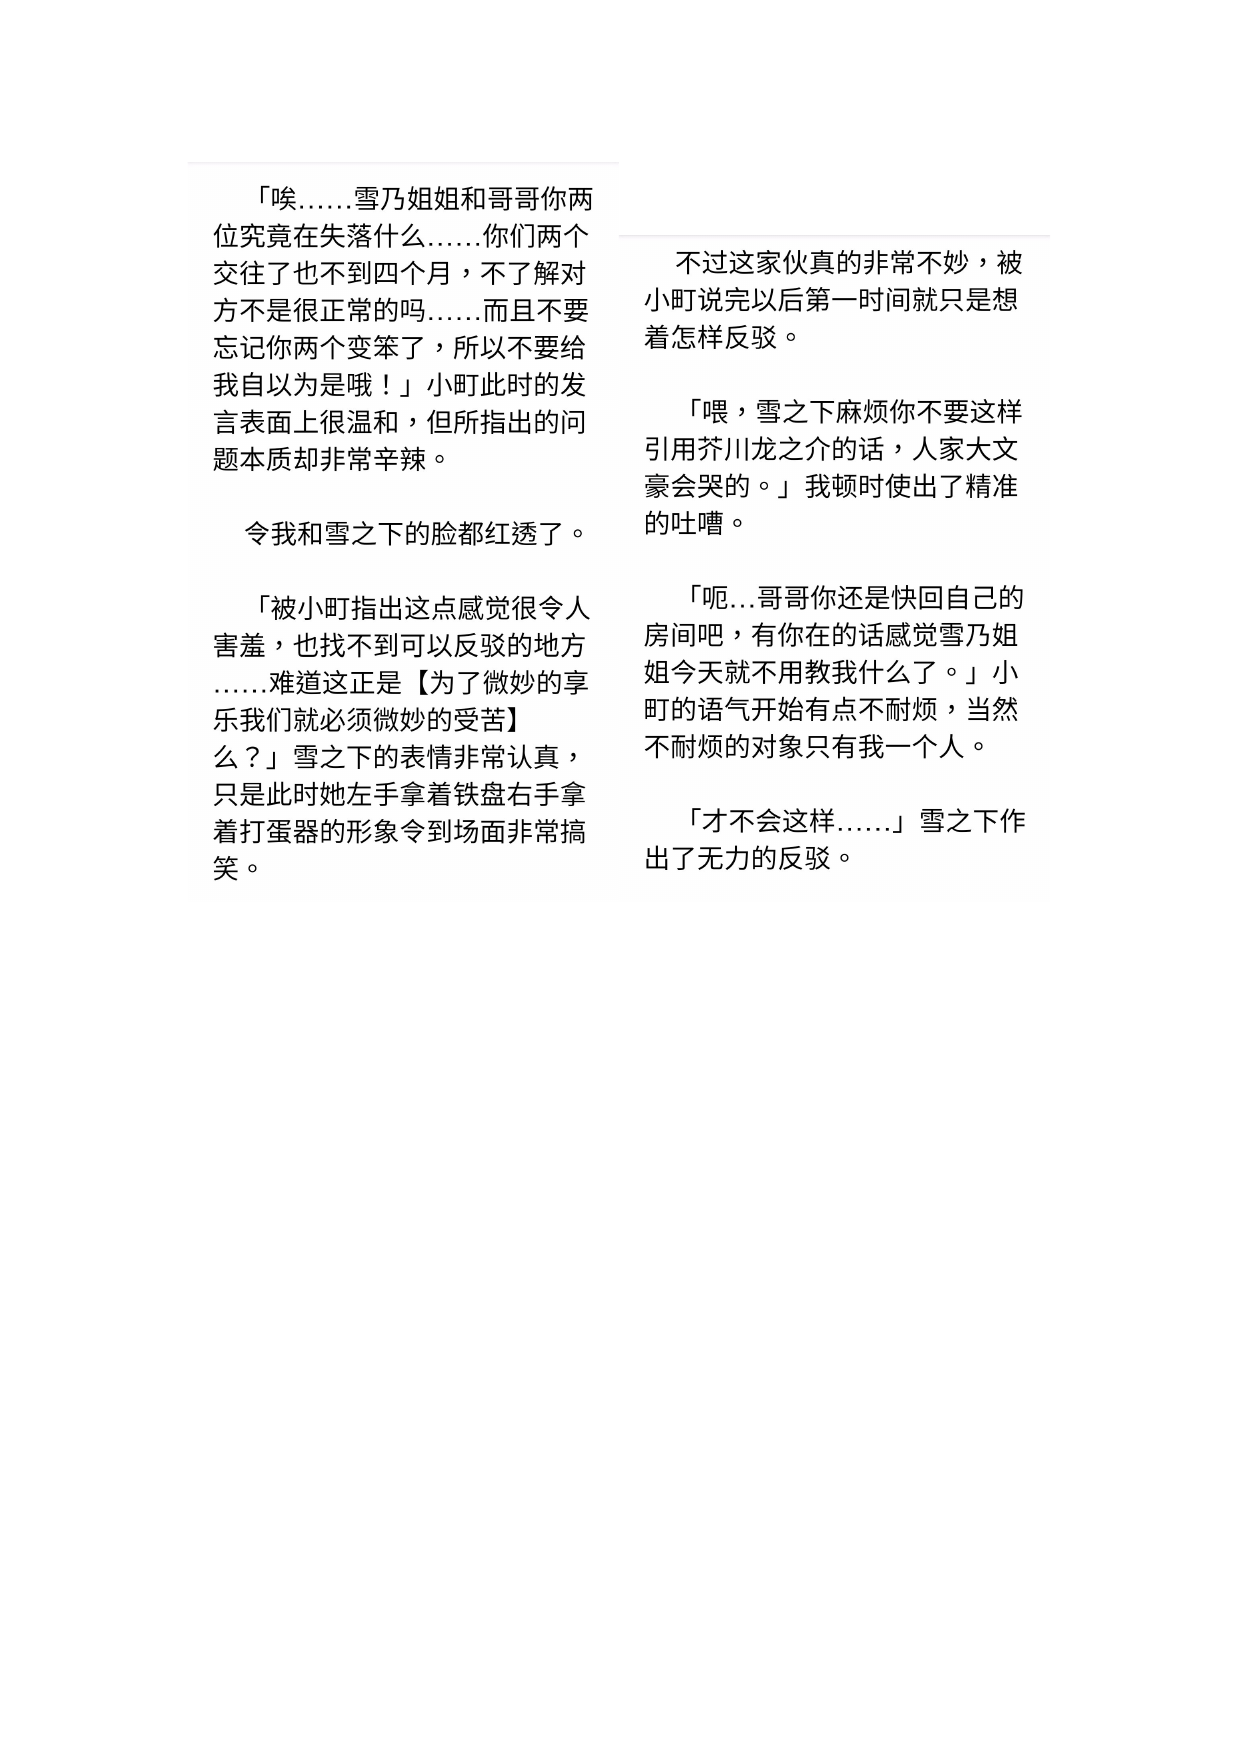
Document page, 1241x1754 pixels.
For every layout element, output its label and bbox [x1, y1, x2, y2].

picture [187, 162, 1050, 902]
